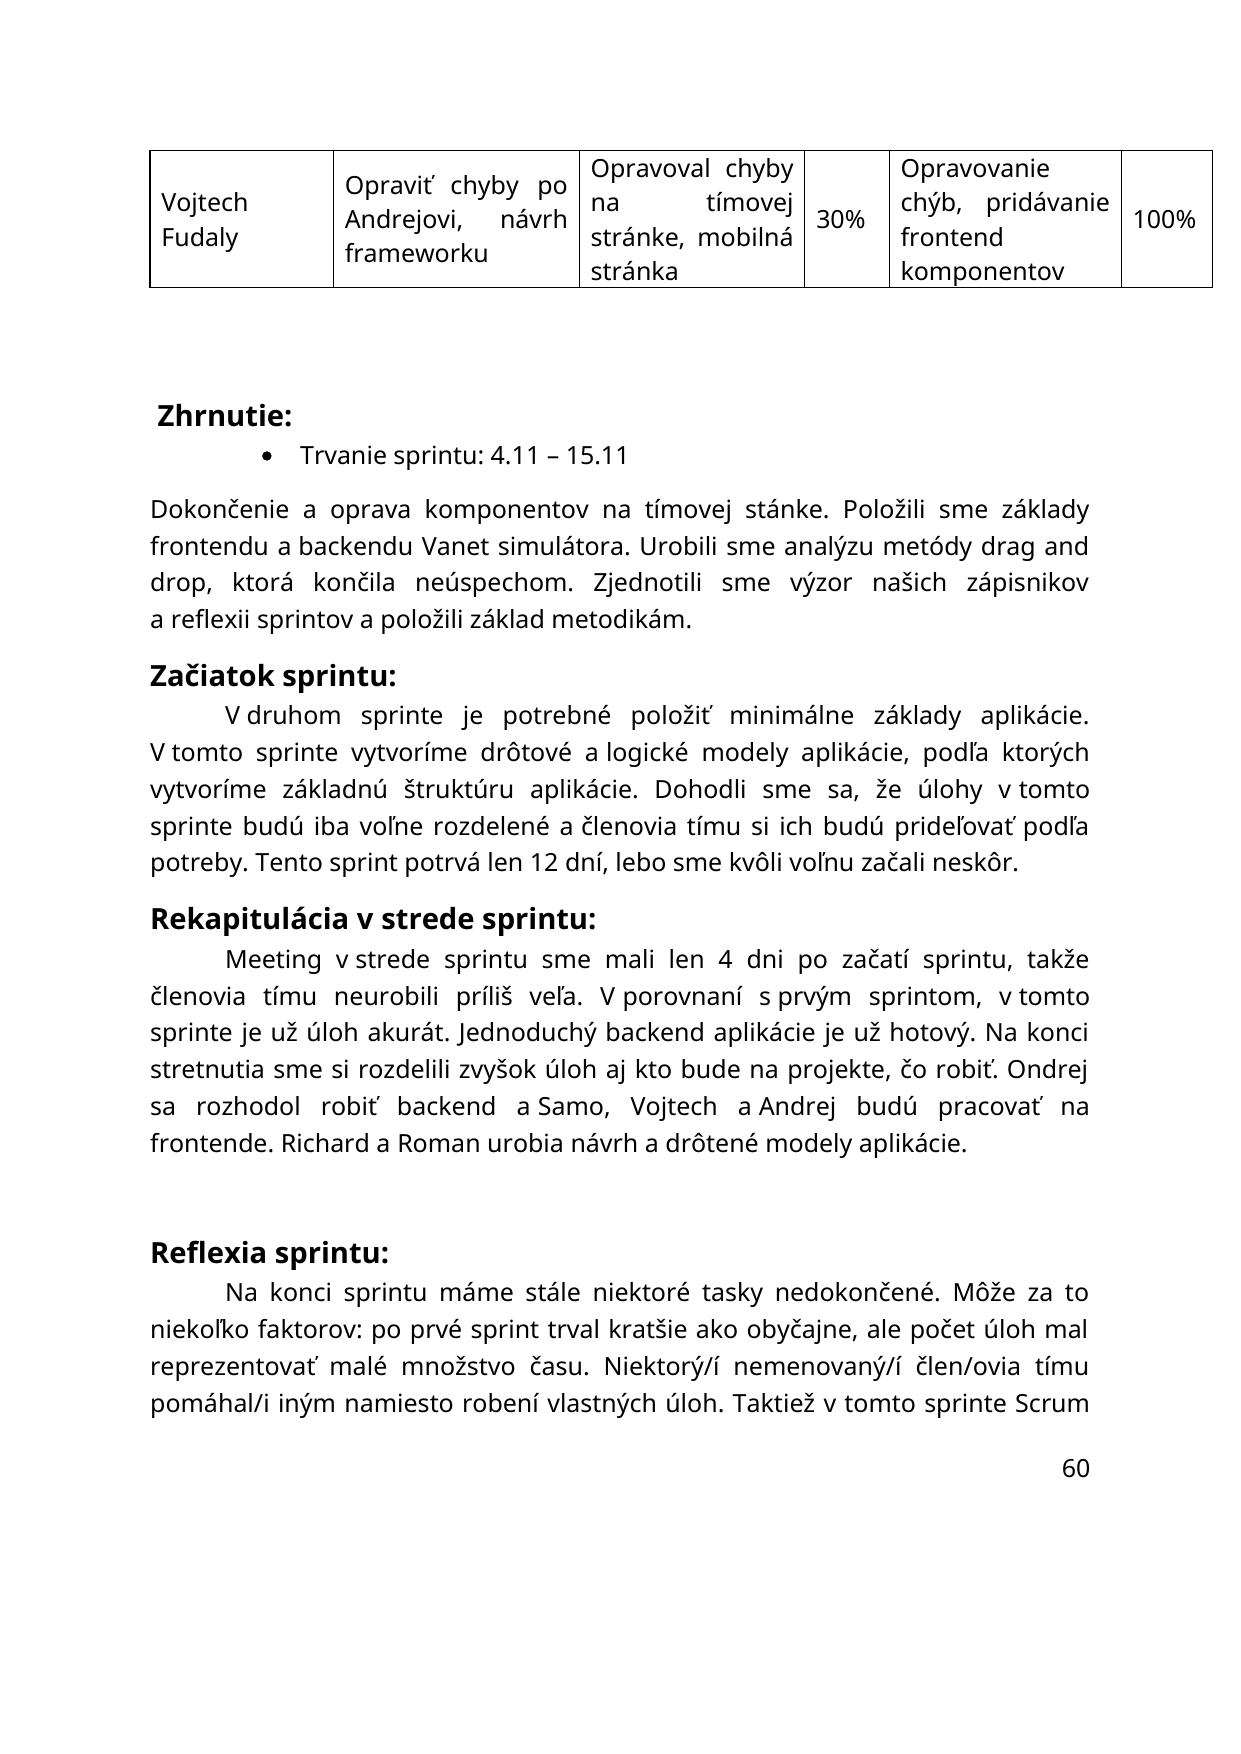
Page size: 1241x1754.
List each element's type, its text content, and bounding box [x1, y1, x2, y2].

text Meeting v strede sprintu sme mali len 4 dni po začatí sprintu, takže členovia tímu neurobili príliš veľa. V porovnaní s prvým sprintom, v tomto sprinte je už úloh akurát. Jednoduchý backend aplikácie je už hotový. Na konci stretnutia sme si rozdelili zvyšok úloh aj kto bude na projekte, čo robiť. Ondrej sa rozhodol robiť backend a Samo, Vojtech a Andrej budú pracovať na frontende. Richard a Roman urobia návrh a drôtené modely aplikácie. [150, 941, 1090, 1159]
table_cell Vojtech Fudaly [151, 151, 333, 287]
subtitle Reflexia sprintu: [150, 1232, 1090, 1272]
table_cell Opravovanie chýb, pridávanie frontend komponentov [890, 151, 1121, 287]
list Trvanie sprintu: 4.11 – 15.11 [262, 438, 1090, 472]
text V druhom sprinte je potrebné položiť minimálne základy aplikácie. V tomto sprinte vytvoríme drôtové a logické modely aplikácie, podľa ktorých vytvoríme základnú štruktúru aplikácie. Dohodli sme sa, že úlohy v tomto sprinte budú iba voľne rozdelené a členovia tímu si ich budú prideľovať podľa potreby. Tento sprint potrvá len 12 dní, lebo sme kvôli voľnu začali neskôr. [150, 698, 1090, 879]
table_cell Opraviť chyby po Andrejovi, návrh frameworku [334, 151, 579, 287]
subtitle Zhrnutie: [150, 395, 1090, 435]
subtitle Začiatok sprintu: [150, 655, 1090, 695]
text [150, 1275, 1090, 1419]
subtitle Rekapitulácia v strede sprintu: [150, 898, 1090, 938]
table_cell 100% [1122, 151, 1212, 287]
table_cell 30% [805, 151, 889, 287]
text Dokončenie a oprava komponentov na tímovej stánke. Položili sme základy frontendu a backendu Vanet simulátora. Urobili sme analýzu metódy drag and drop, ktorá končila neúspechom. Zjednotili sme výzor našich zápisnikov a reflexii sprintov a položili základ metodikám. [150, 491, 1090, 636]
table_cell Opravoval chyby na tímovej stránke, mobilná stránka [580, 151, 804, 287]
